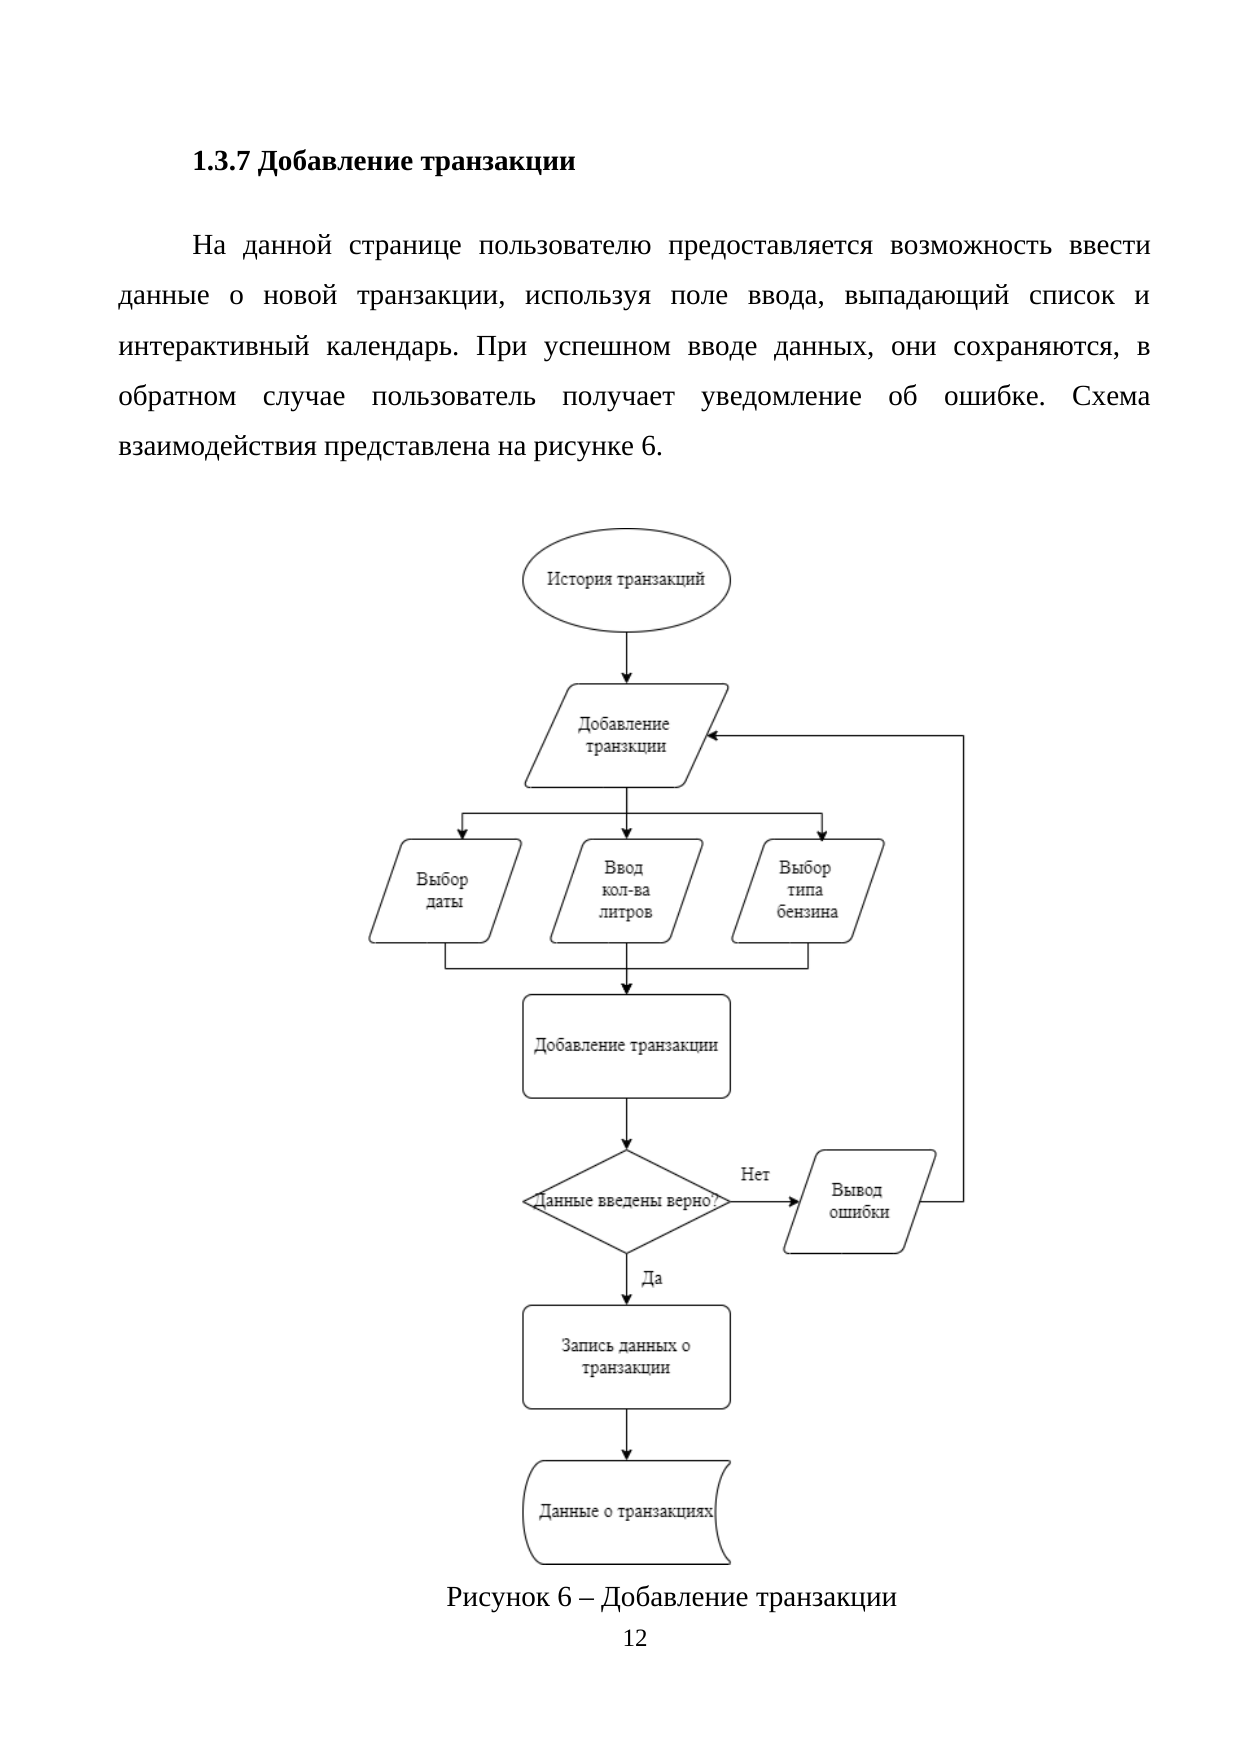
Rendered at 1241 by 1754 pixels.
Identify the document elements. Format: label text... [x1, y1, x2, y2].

subtitle 1.3.7 Добавление транзакции [118, 143, 1152, 177]
text На данной странице пользователю предоставляется возможность ввести данные о новой транзакции, используя поле ввода, выпадающий список и интерактивный календарь. При успешном вводе данных, они сохраняются, в обратном случае пользователь получает уведомление об ошибке. Схема взаимодействия представлена на рисунке 6. [118, 227, 1152, 462]
picture [367, 528, 976, 1565]
text Рисунок 6 – Добавление транзакции [118, 1579, 1152, 1613]
